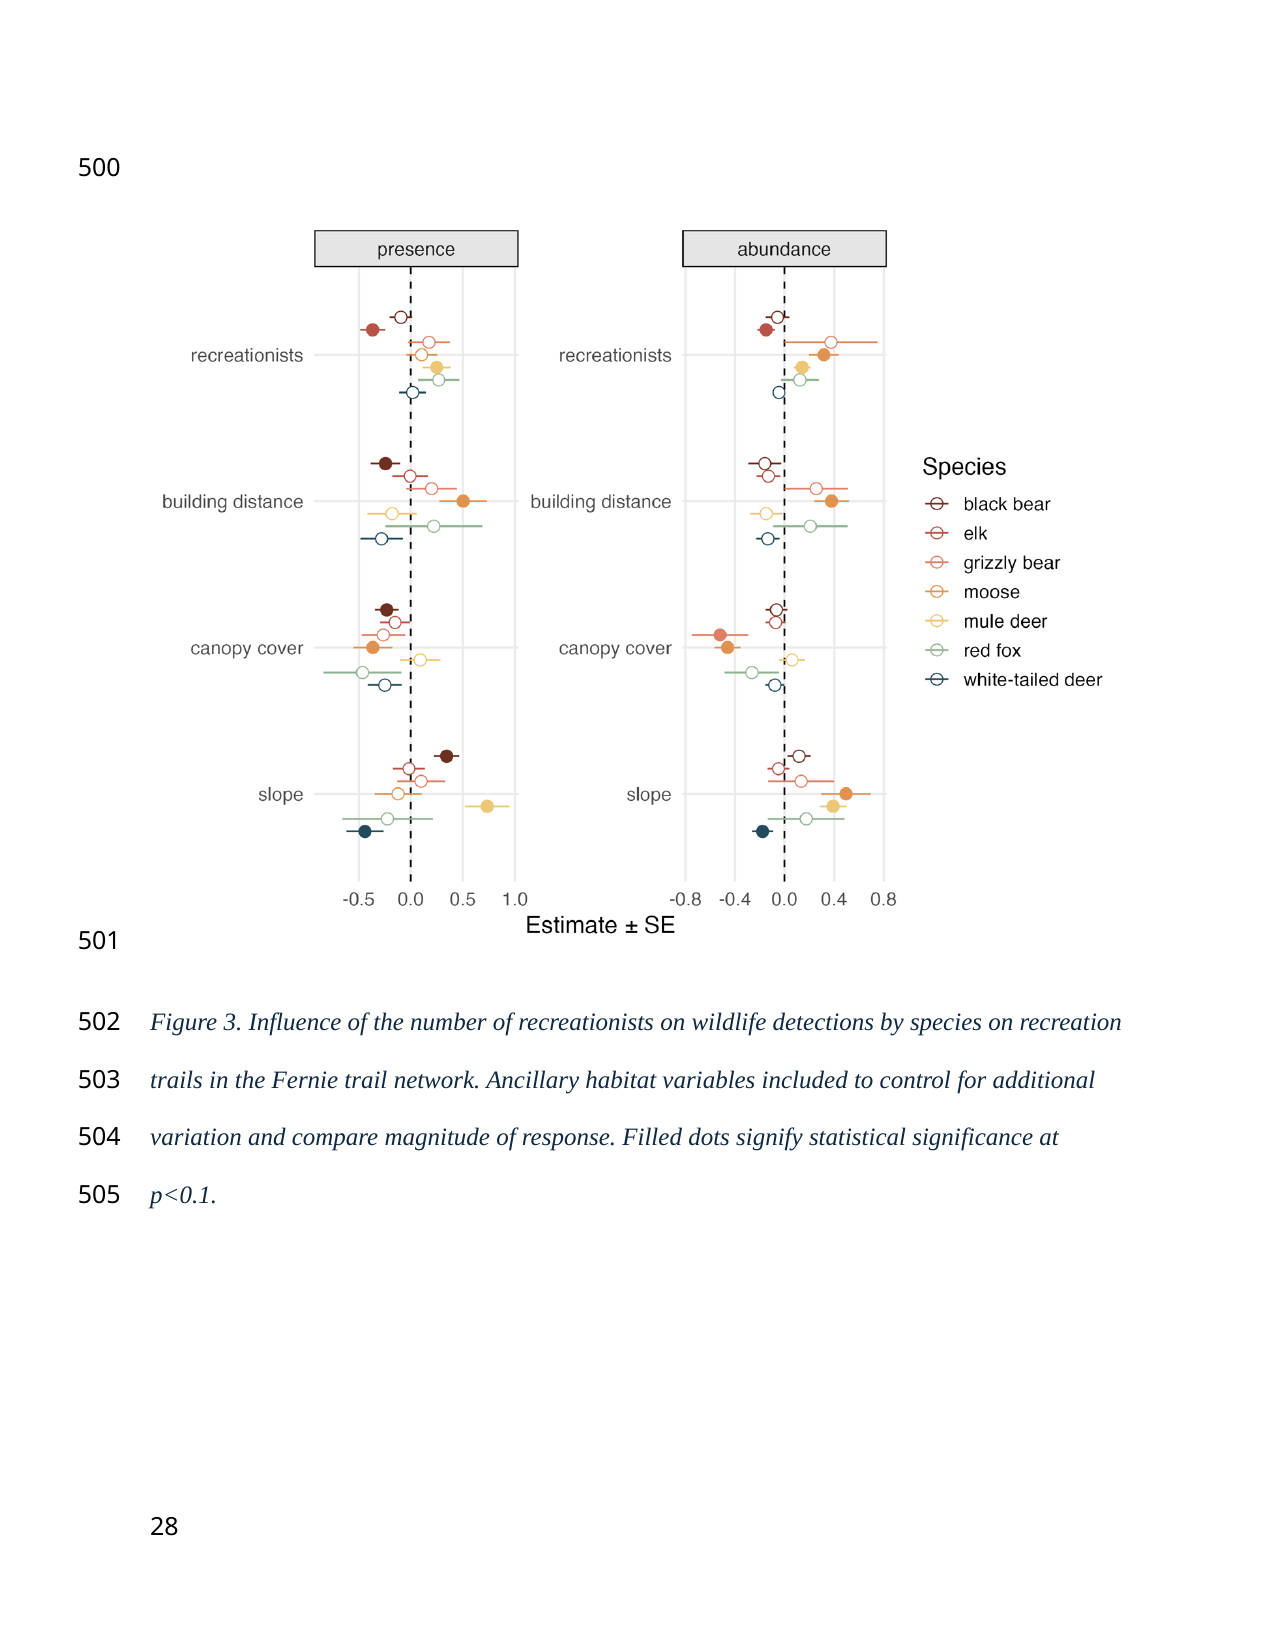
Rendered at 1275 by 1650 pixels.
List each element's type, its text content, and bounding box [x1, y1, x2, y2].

text Figure 3. Influence of the number of recreationists on wildlife detections by species on recreation trails in the Fernie trail network. Ancillary habitat variables included to control for additional variation and compare magnitude of response. Filled dots signify statistical significance at p<0.1. [150, 1007, 1125, 1209]
picture [150, 218, 1125, 950]
